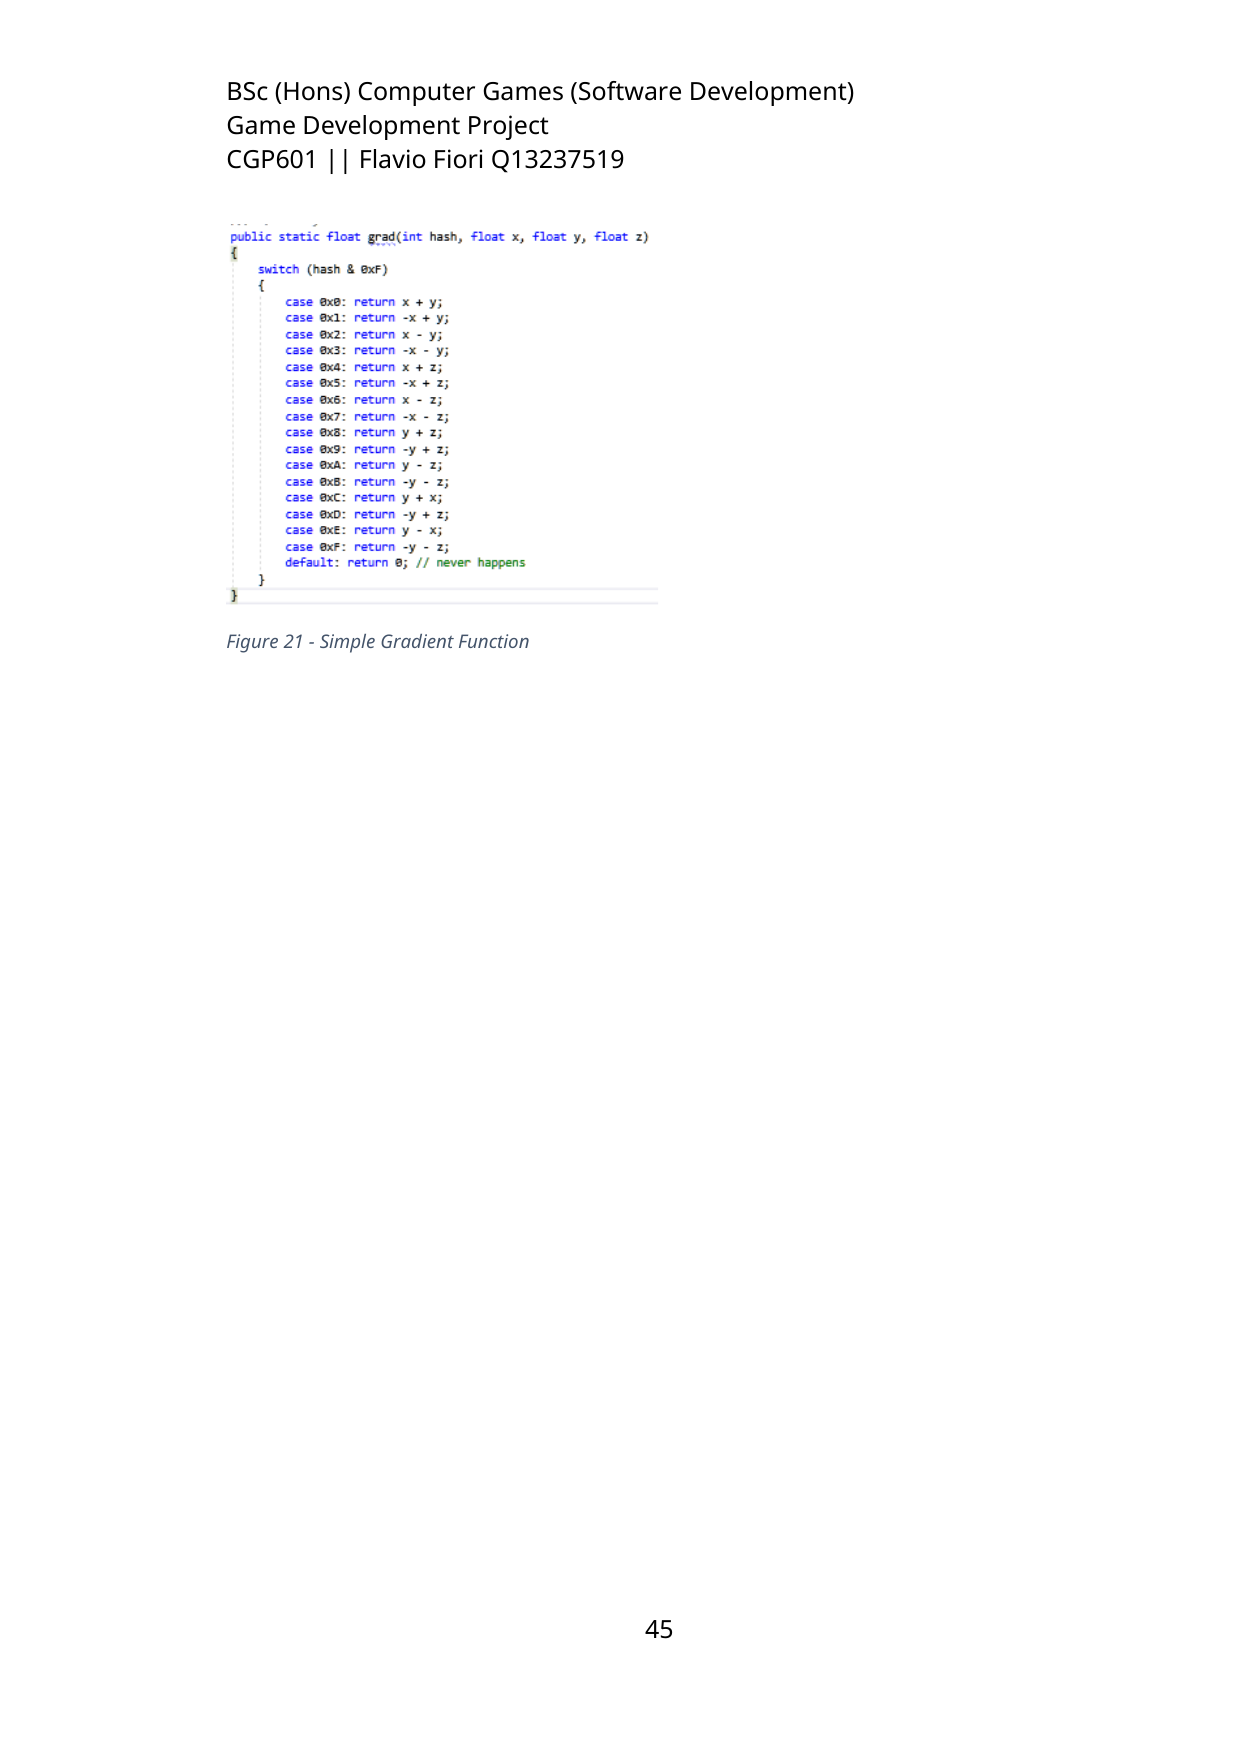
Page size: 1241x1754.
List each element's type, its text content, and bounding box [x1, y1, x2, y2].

text Figure 5 - Simple Gradient Function [226, 628, 1092, 653]
picture [226, 224, 659, 611]
